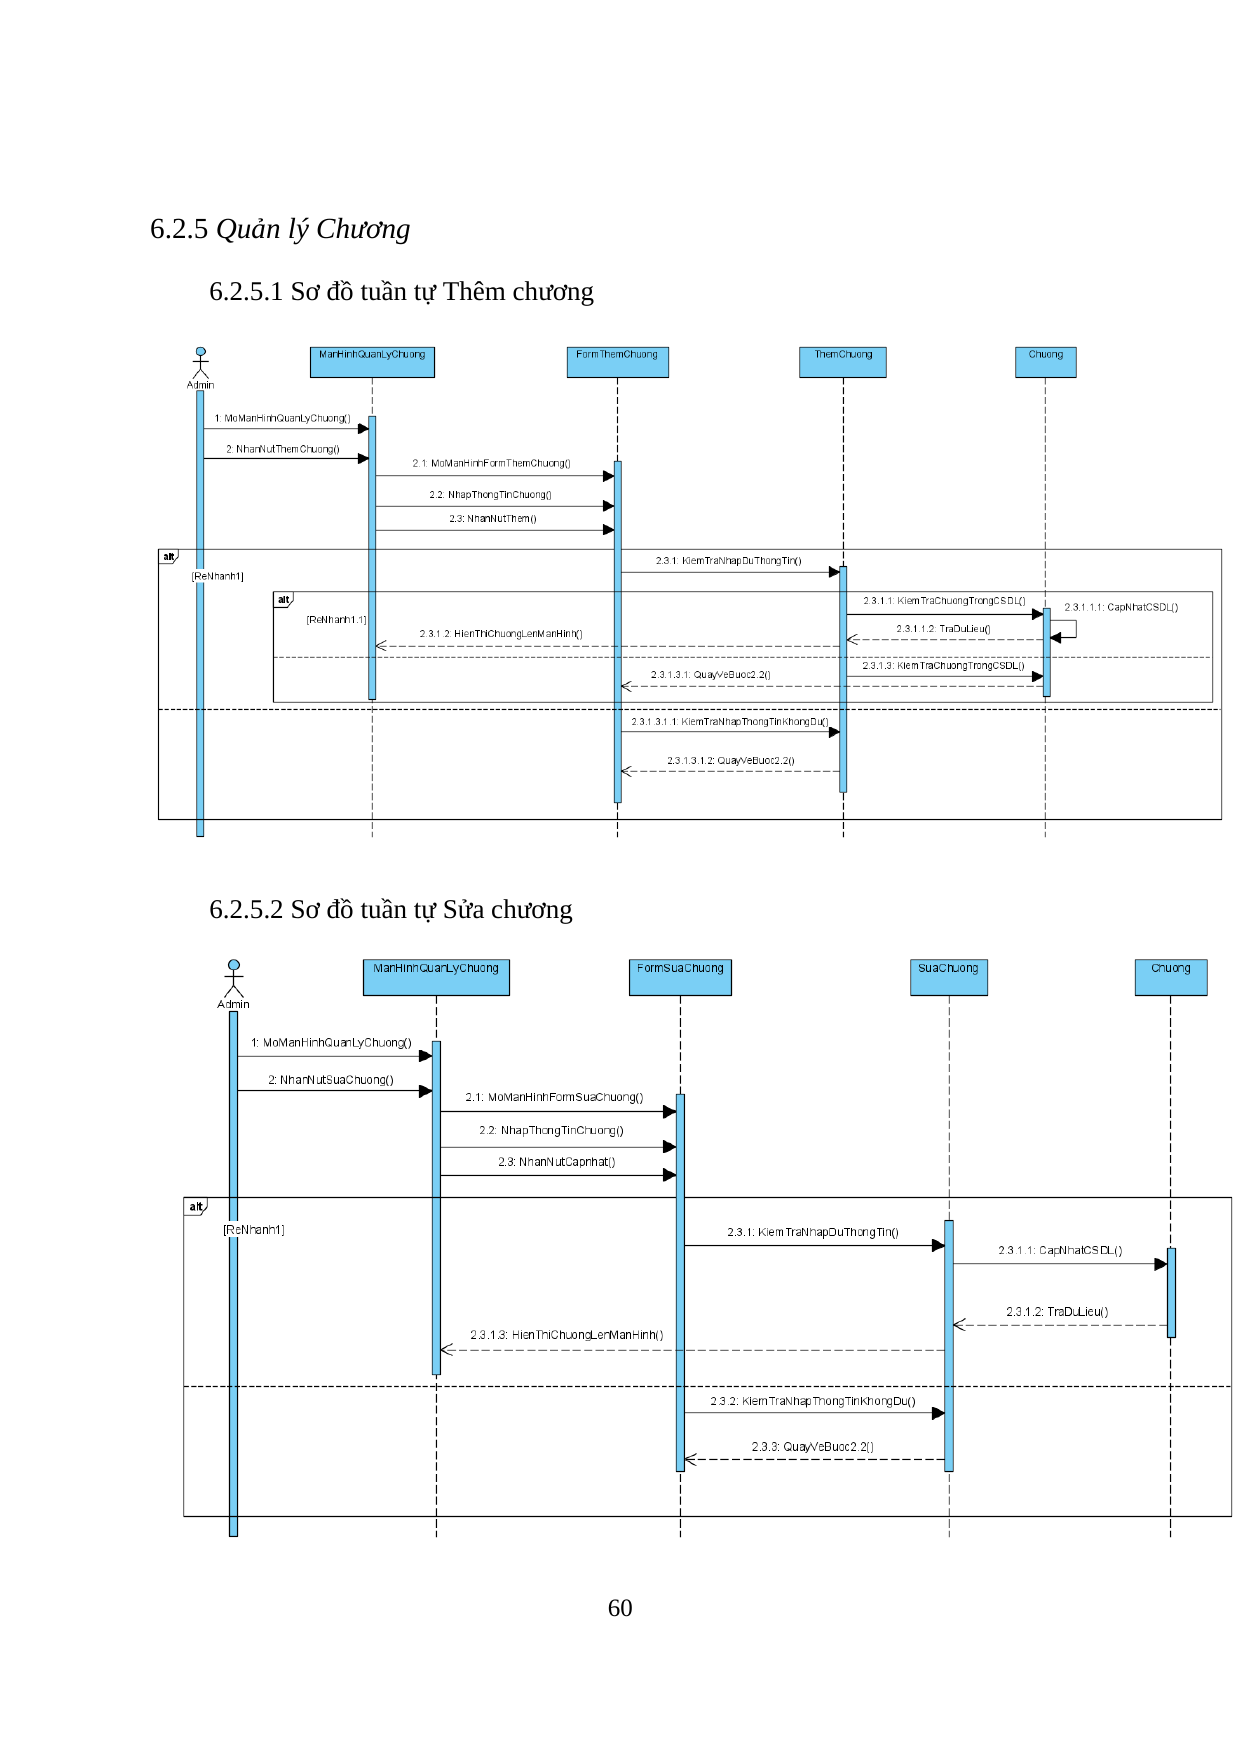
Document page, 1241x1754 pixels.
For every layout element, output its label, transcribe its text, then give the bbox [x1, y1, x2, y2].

picture [150, 955, 1241, 1538]
subtitle Quản lý Chương [150, 209, 1090, 247]
picture [150, 337, 1231, 845]
text 6.2.5.1 Sơ đồ tuần tự Thêm chương [150, 272, 1090, 309]
text 6.2.5.2 Sơ đồ tuần tự Sửa chương [150, 890, 1090, 928]
